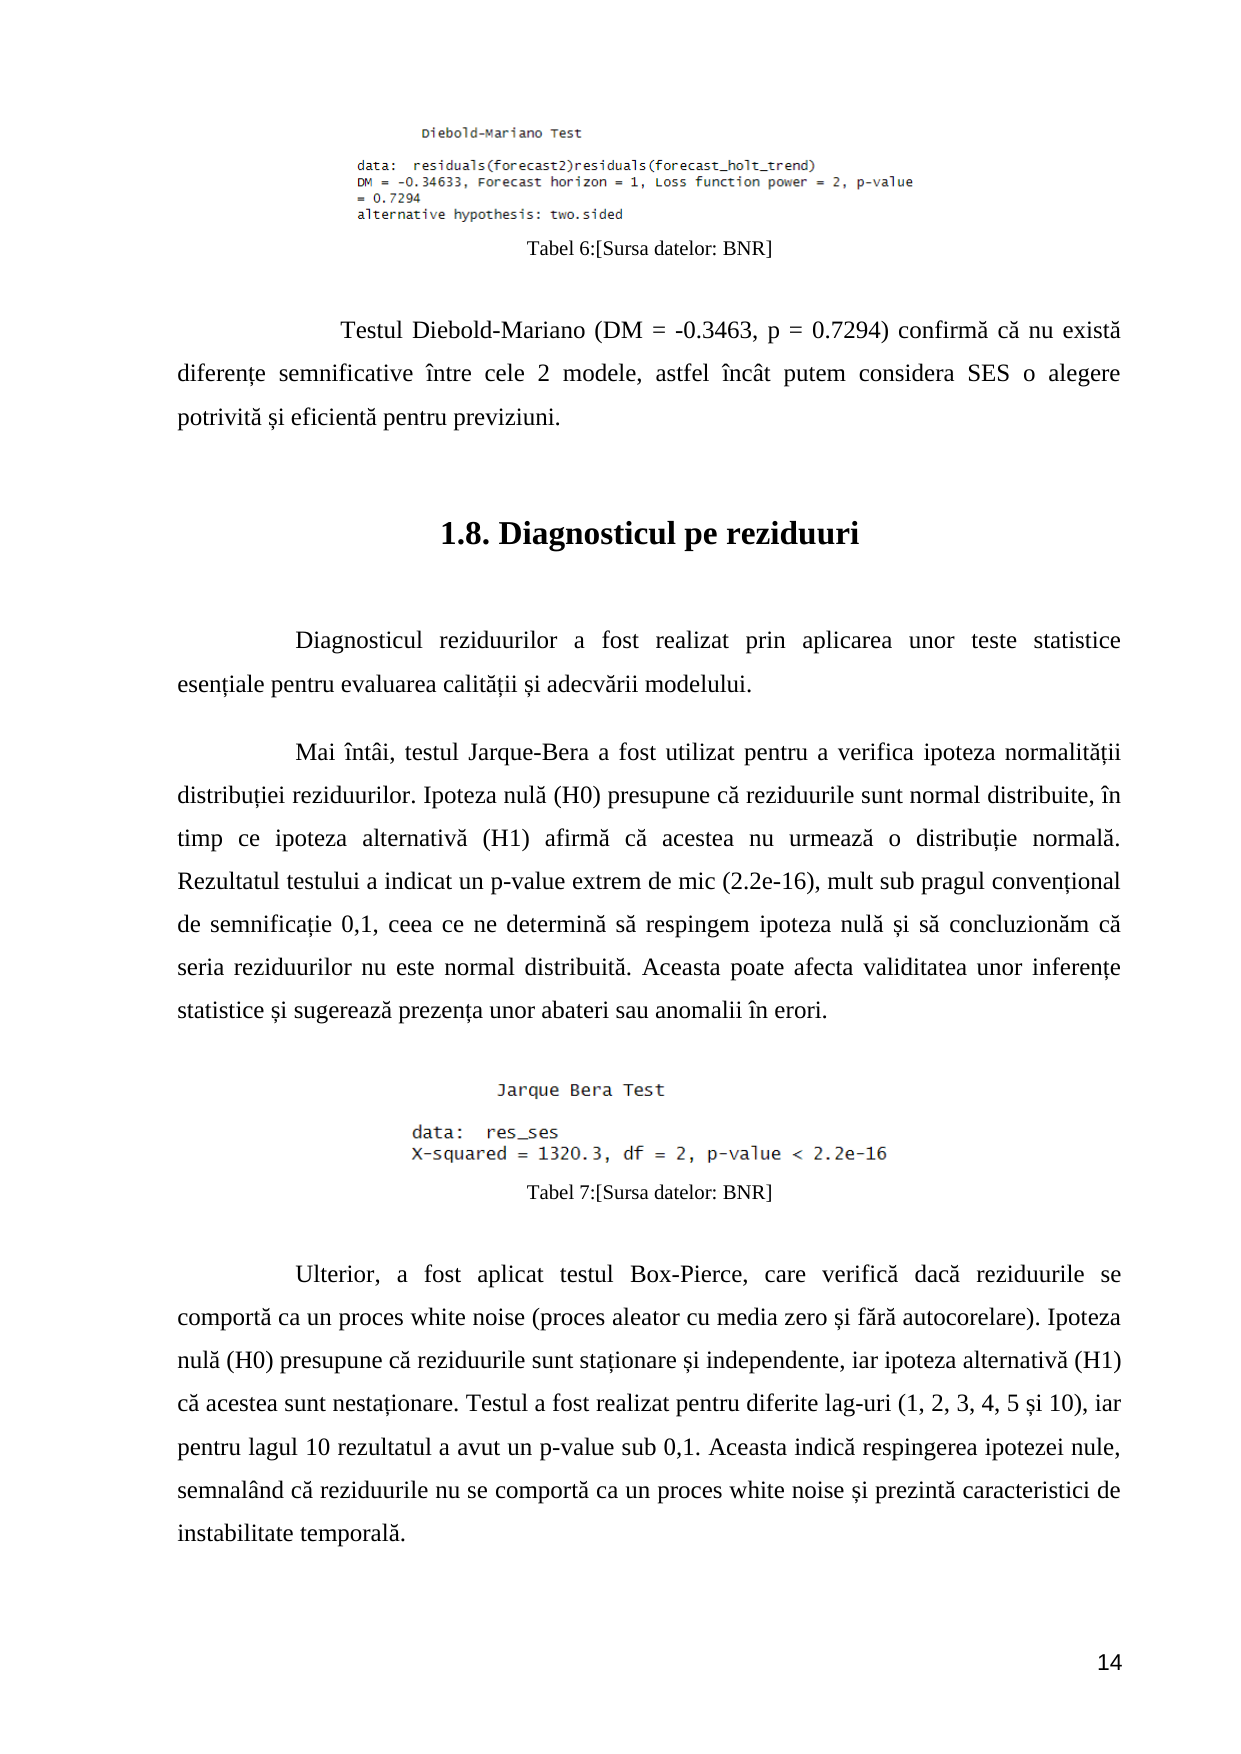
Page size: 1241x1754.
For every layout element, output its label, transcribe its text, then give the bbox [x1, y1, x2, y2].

text Diagnosticul reziduurilor a fost realizat prin aplicarea unor teste statistice esențiale pentru evaluarea calității și adecvării modelului. [177, 626, 1122, 697]
text Mai întâi, testul Jarque-Bera a fost utilizat pentru a verifica ipoteza normalității distribuției reziduurilor. Ipoteza nulă (H0) presupune că reziduurile sunt normal distribuite, în timp ce ipoteza alternativă (H1) afirmă că acestea nu urmează o distribuție normală. Rezultatul testului a indicat un p-value extrem de mic (2.2e-16), mult sub pragul convențional de semnificație 0,1, ceea ce ne determină să respingem ipoteza nulă și să concluzionăm că seria reziduurilor nu este normal distribuită. Aceasta poate afecta validitatea unor inferențe statistice și sugerează prezența unor abateri sau anomalii în erori. [177, 737, 1122, 1024]
text Tabel 7:[Sursa datelor: BNR] [177, 1180, 1122, 1204]
text Ulterior, a fost aplicat testul Box-Pierce, care verifică dacă reziduurile se comportă ca un proces white noise (proces aleator cu media zero și fără autocorelare). Ipoteza nulă (H0) presupune că reziduurile sunt staționare și independente, iar ipoteza alternativă (H1) că acestea sunt nestaționare. Testul a fost realizat pentru diferite lag-uri (1, 2, 3, 4, 5 și 10), iar pentru lagul 10 rezultatul a avut un p-value sub 0,1. Aceasta indică respingerea ipotezei nule, semnalând că reziduurile nu se comportă ca un proces white noise și prezintă caracteristici de instabilitate temporală. [177, 1259, 1122, 1547]
text Tabel 6:[Sursa datelor: BNR] [177, 236, 1122, 260]
text Testul Diebold-Mariano (DM = -0.3463, p = 0.7294) confirmă că nu există diferențe semnificative între cele 2 modele, astfel încât putem considera SES o alegere potrivită și eficientă pentru previziuni. [177, 315, 1122, 430]
picture [356, 118, 943, 224]
subtitle 1.8. Diagnosticul pe reziduuri [177, 513, 1122, 551]
picture [406, 1063, 893, 1167]
